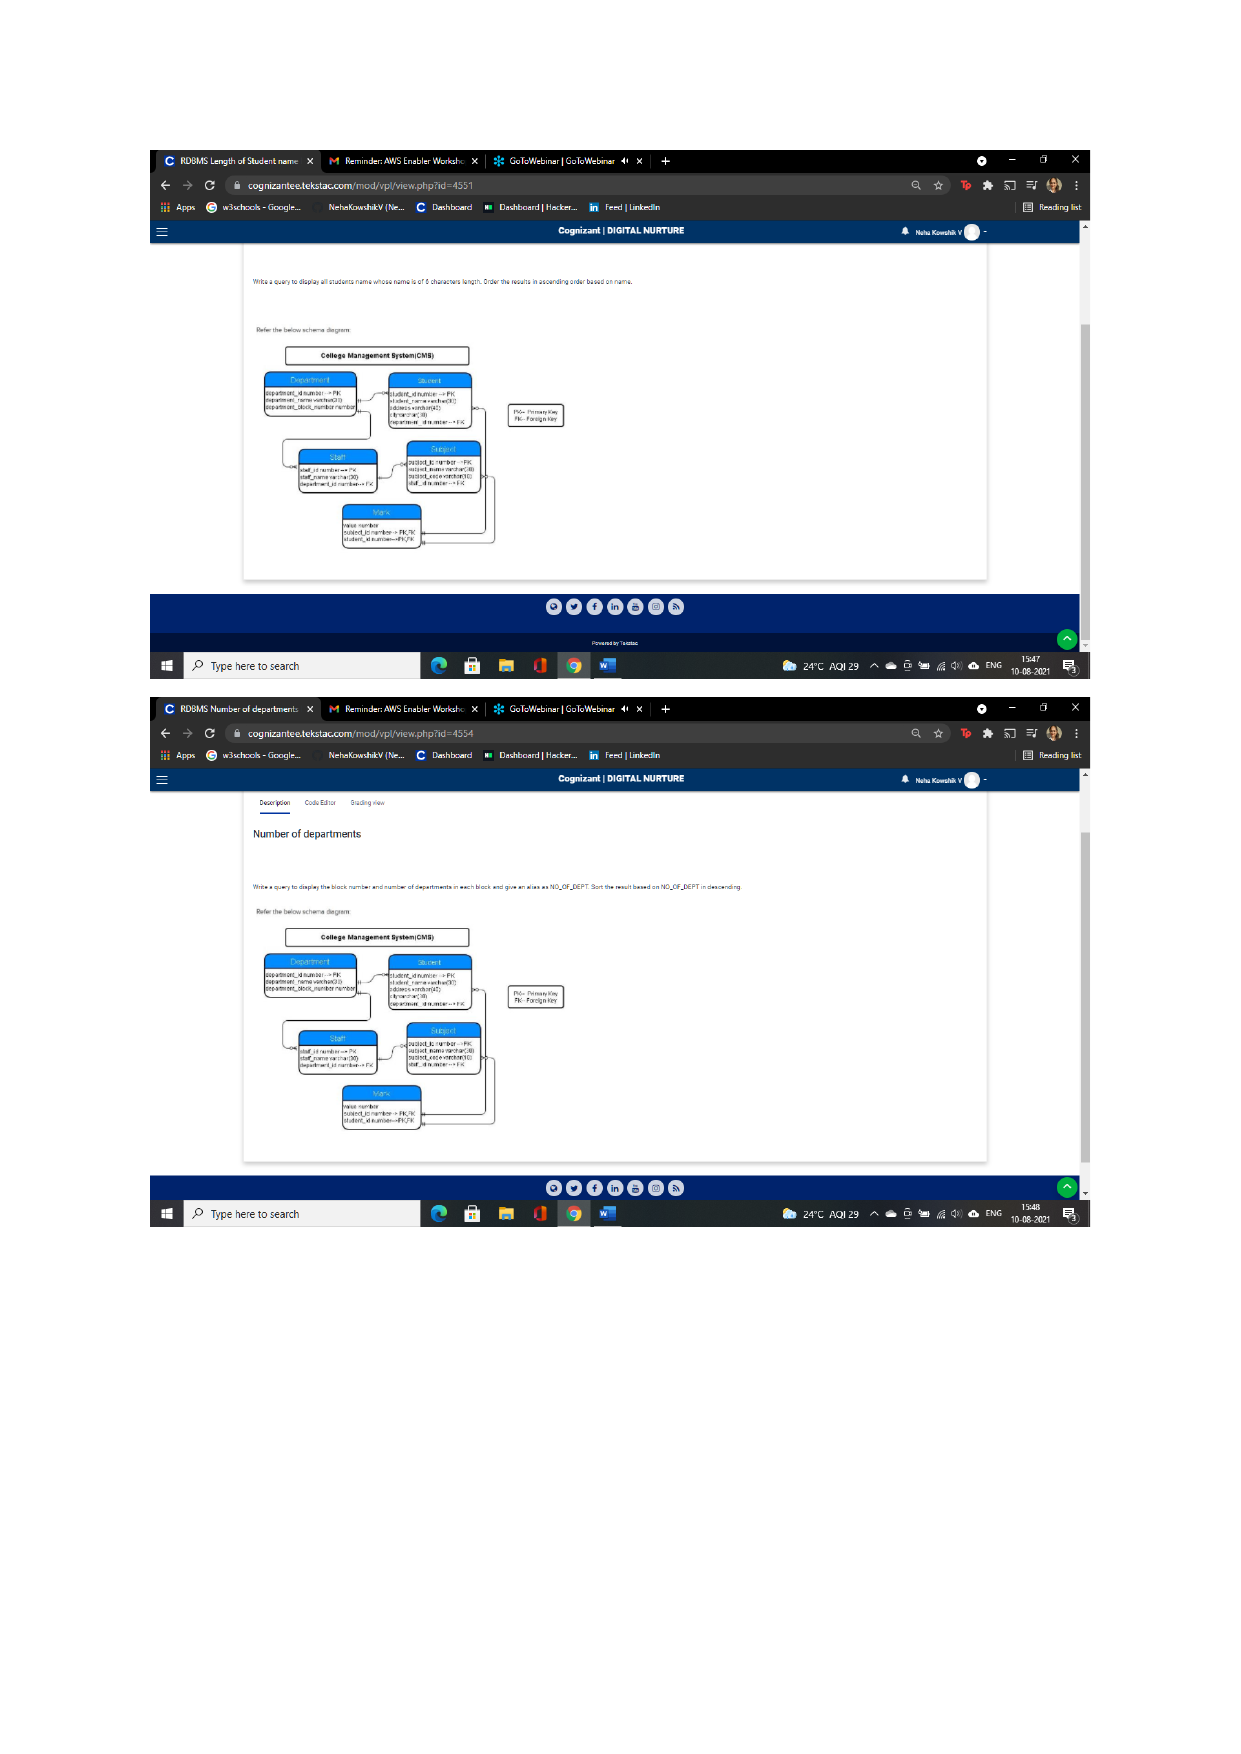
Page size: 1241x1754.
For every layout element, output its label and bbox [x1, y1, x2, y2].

picture [150, 150, 1091, 679]
picture [150, 697, 1091, 1227]
